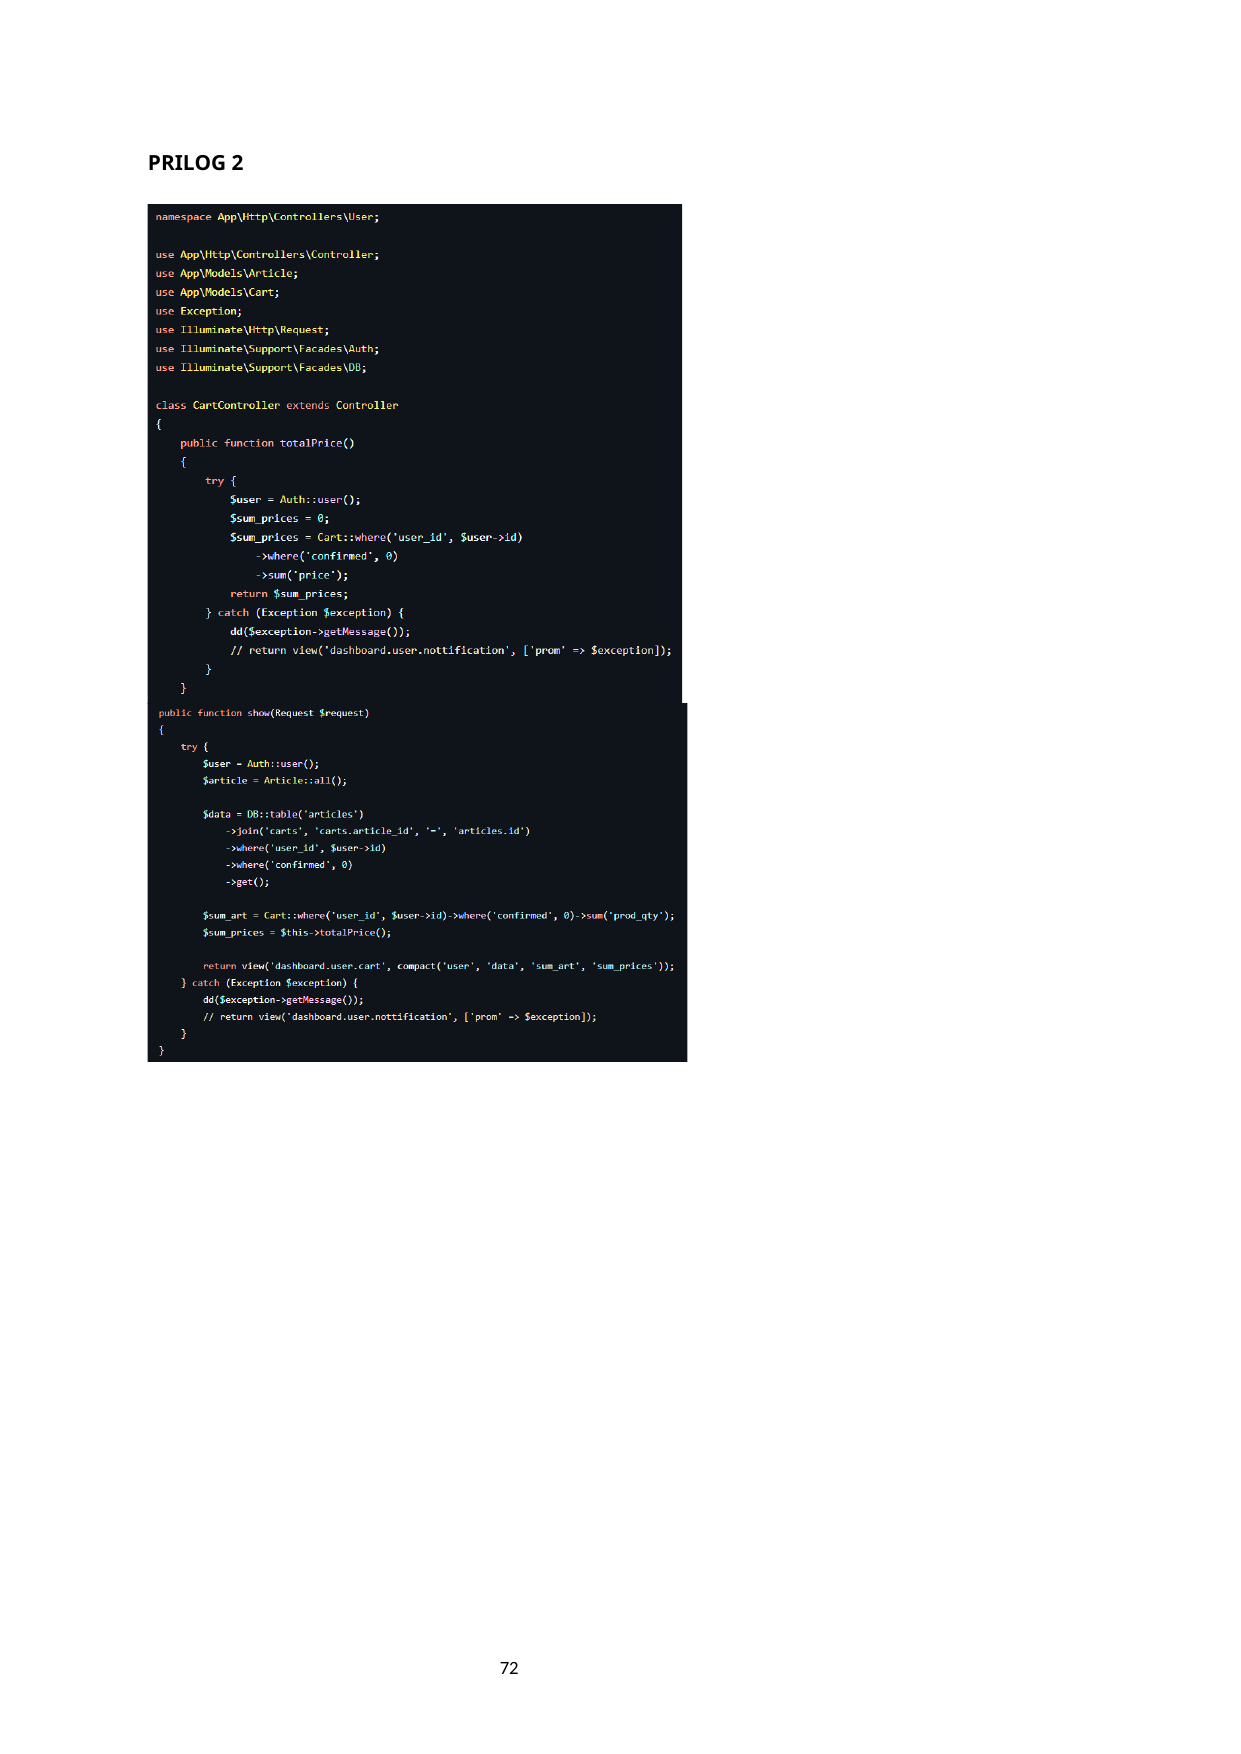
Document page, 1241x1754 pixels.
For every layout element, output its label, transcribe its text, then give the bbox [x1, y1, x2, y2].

text PRILOG 2 [148, 148, 1152, 176]
picture [147, 204, 688, 1062]
